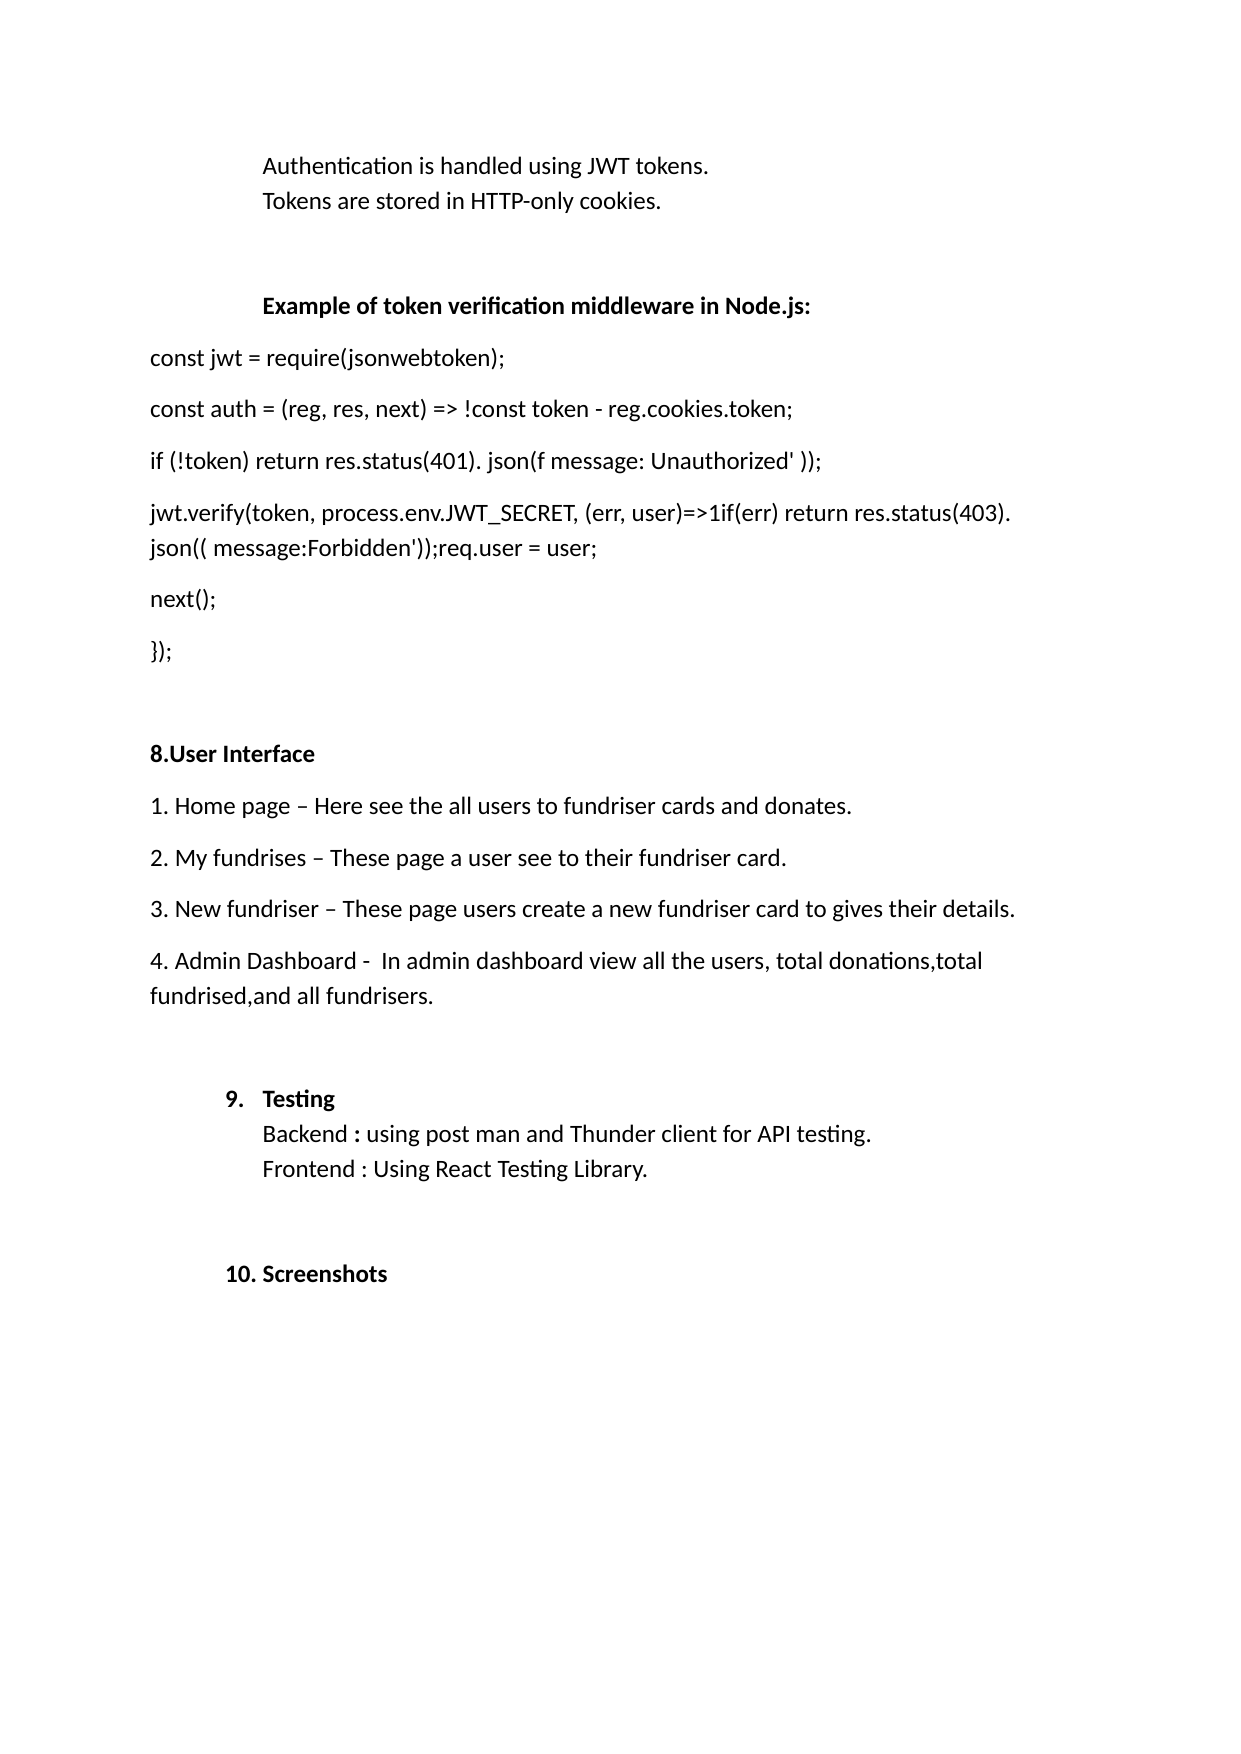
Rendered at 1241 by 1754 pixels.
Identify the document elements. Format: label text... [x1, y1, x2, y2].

text 2. My fundrises – These page a user see to their fundriser card. [150, 842, 1090, 872]
list Testing [225, 1083, 1090, 1114]
text if (!token) return res.status(401). json(f message: Unauthorized' )); [150, 445, 1090, 476]
text }); [150, 635, 1090, 666]
list Backend : using post man and Thunder client for API testing. [262, 1118, 1090, 1149]
list Screenshots [225, 1258, 1090, 1289]
list Tokens are stored in HTTP-only cookies. [262, 185, 1090, 216]
text const auth = (reg, res, next) => !const token - reg.cookies.token; [150, 393, 1090, 424]
text 1. Home page – Here see the all users to fundriser cards and donates. [150, 790, 1090, 821]
list Authentication is handled using JWT tokens. [262, 150, 1090, 181]
text 4. Admin Dashboard - In admin dashboard view all the users, total donations,total fundrised,and all fundrisers. [150, 945, 1090, 1011]
text next(); [150, 583, 1090, 614]
text jwt.verify(token, process.env.JWT_SECRET, (err, user)=>1if(err) return res.status(403). json(( message:Forbidden'));req.user = user; [150, 497, 1090, 562]
text 8.User Interface [150, 738, 1090, 769]
list Frontend : Using React Testing Library. [262, 1153, 1090, 1184]
list Example of token verification middleware in Node.js: [262, 290, 1090, 321]
text 3. New fundriser – These page users create a new fundriser card to gives their details. [150, 893, 1090, 924]
text const jwt = require(jsonwebtoken); [150, 342, 1090, 372]
